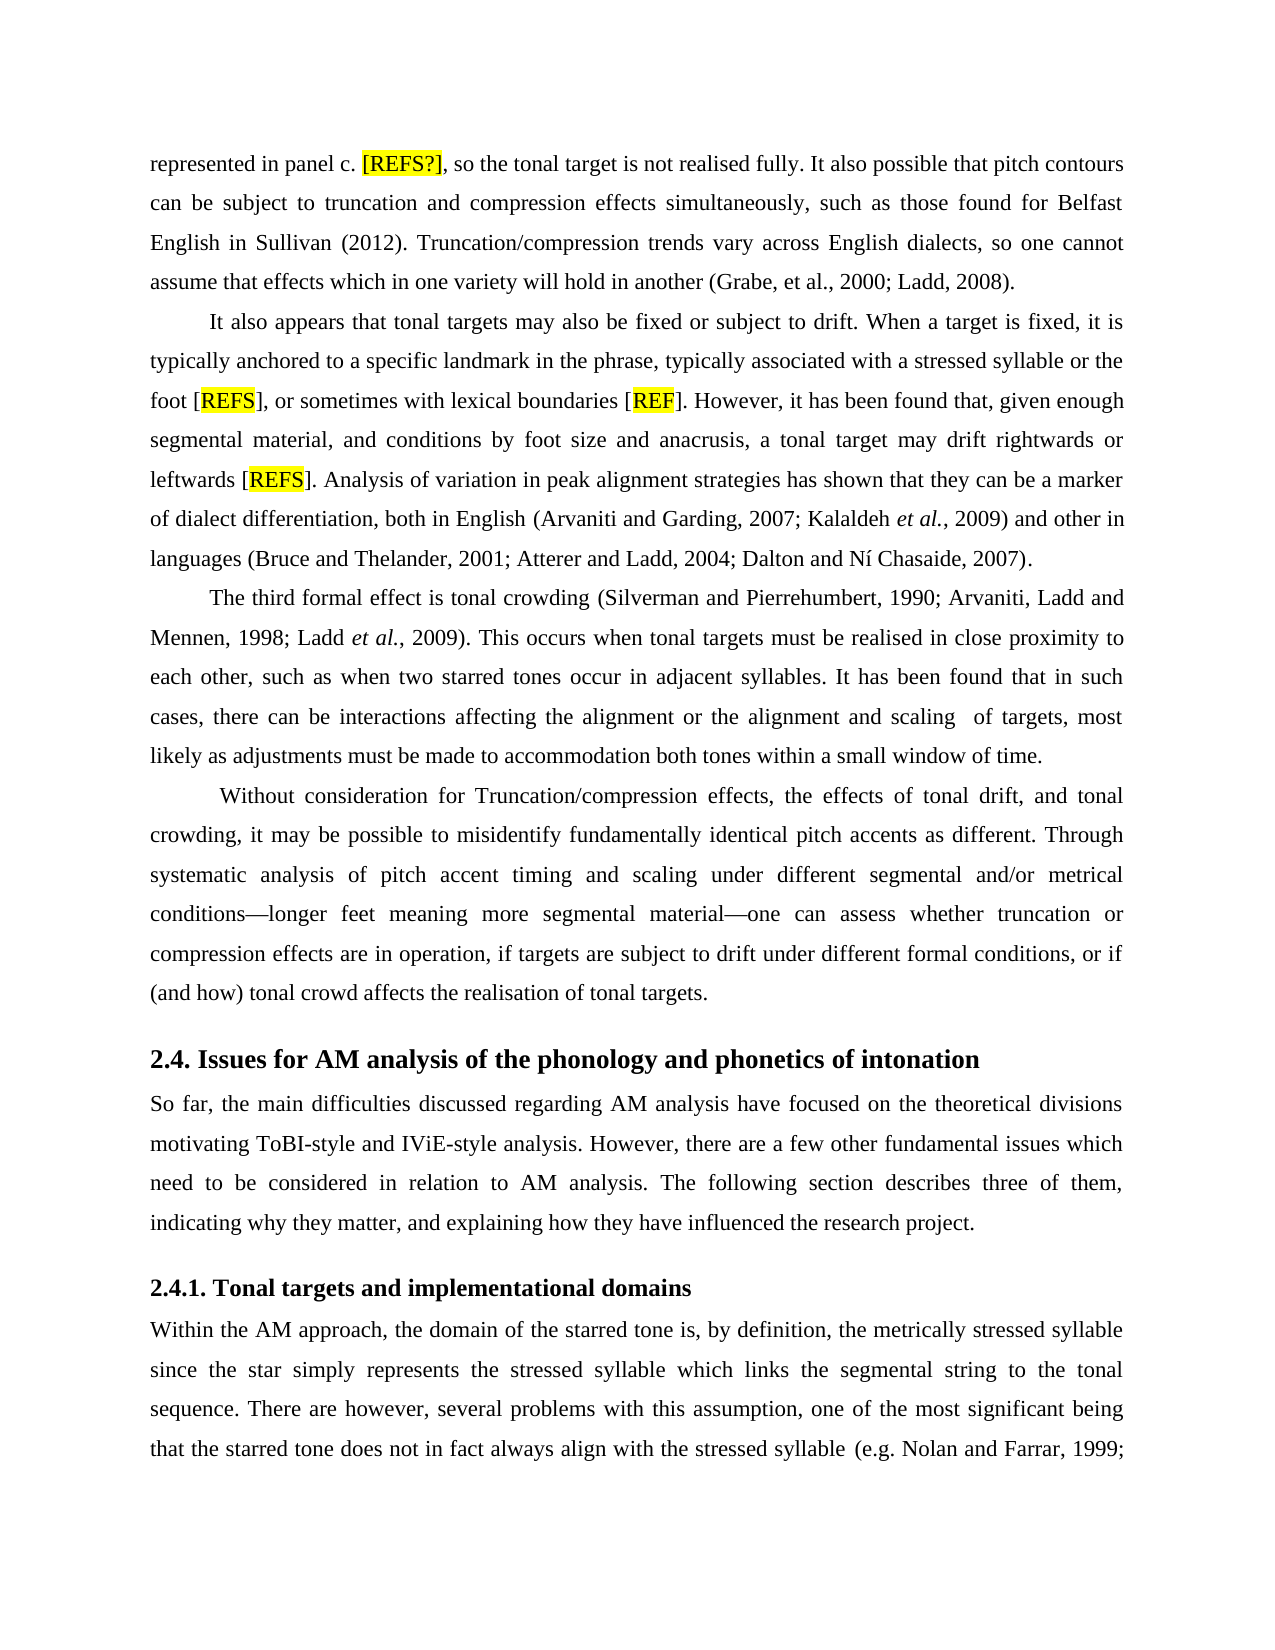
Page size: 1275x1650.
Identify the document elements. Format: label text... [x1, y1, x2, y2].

text The third formal effect is tonal crowding (Silverman and Pierrehumbert, 1990; Arvaniti, Ladd and Mennen, 1998; Ladd et al., 2009). This occurs when tonal targets must be realised in close proximity to each other, such as when two starred tones occur in adjacent syllables. It has been found that in such cases, there can be interactions affecting the alignment or the alignment and scaling of targets, most likely as adjustments must be made to accommodation both tones within a small window of time. [150, 584, 1125, 768]
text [150, 150, 1125, 295]
text It also appears that tonal targets may also be fixed or subject to drift. When a target is fixed, it is typically anchored to a specific landmark in the phrase, typically associated with a stressed syllable or the foot [REFS], or sometimes with lexical boundaries [REF]. However, it has been found that, given enough segmental material, and conditions by foot size and anacrusis, a tonal target may drift rightwards or leftwards [REFS]. Analysis of variation in peak alignment strategies has shown that they can be a marker of dialect differentiation, both in English (Arvaniti and Garding, 2007; Kalaldeh et al., 2009) and other in languages (Bruce and Thelander, 2001; Atterer and Ladd, 2004; Dalton and Ní Chasaide, 2007). [150, 308, 1125, 571]
subtitle Issues for AM analysis of the phonology and phonetics of intonation [150, 1043, 1125, 1075]
subtitle Tonal targets and implementational domains [150, 1273, 1125, 1302]
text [150, 1316, 1125, 1461]
text So far, the main difficulties discussed regarding AM analysis have focused on the theoretical divisions motivating ToBI-style and IViE-style analysis. However, there are a few other fundamental issues which need to be considered in relation to AM analysis. The following section describes three of them, indicating why they matter, and explaining how they have influenced the research project. [150, 1090, 1125, 1235]
text Without consideration for Truncation/compression effects, the effects of tonal drift, and tonal crowding, it may be possible to misidentify fundamentally identical pitch accents as different. Through systematic analysis of pitch accent timing and scaling under different segmental and/or metrical conditions—longer feet meaning more segmental material—one can assess whether truncation or compression effects are in operation, if targets are subject to drift under different formal conditions, or if (and how) tonal crowd affects the realisation of tonal targets. [150, 782, 1125, 1005]
